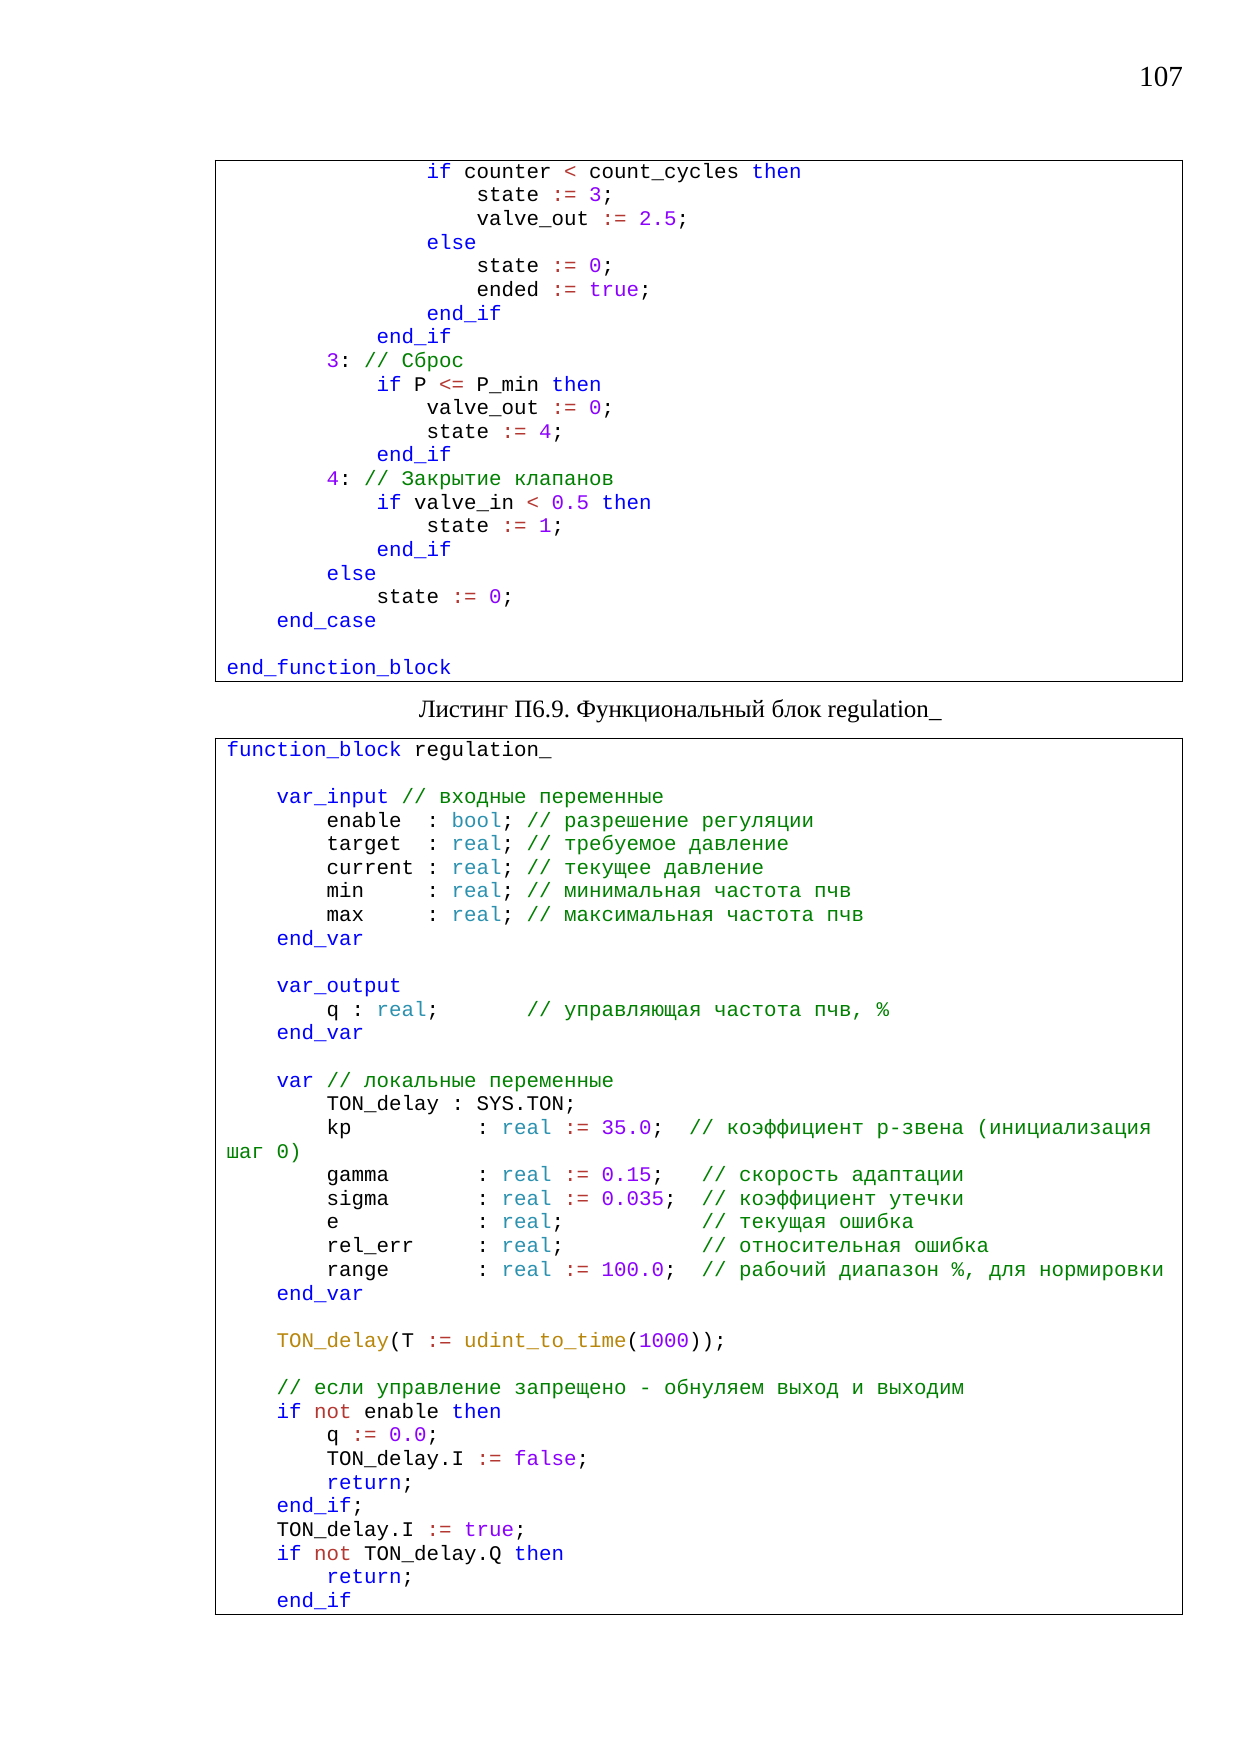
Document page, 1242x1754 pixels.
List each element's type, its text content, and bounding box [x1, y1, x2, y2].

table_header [216, 161, 1182, 681]
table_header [216, 739, 1182, 1613]
